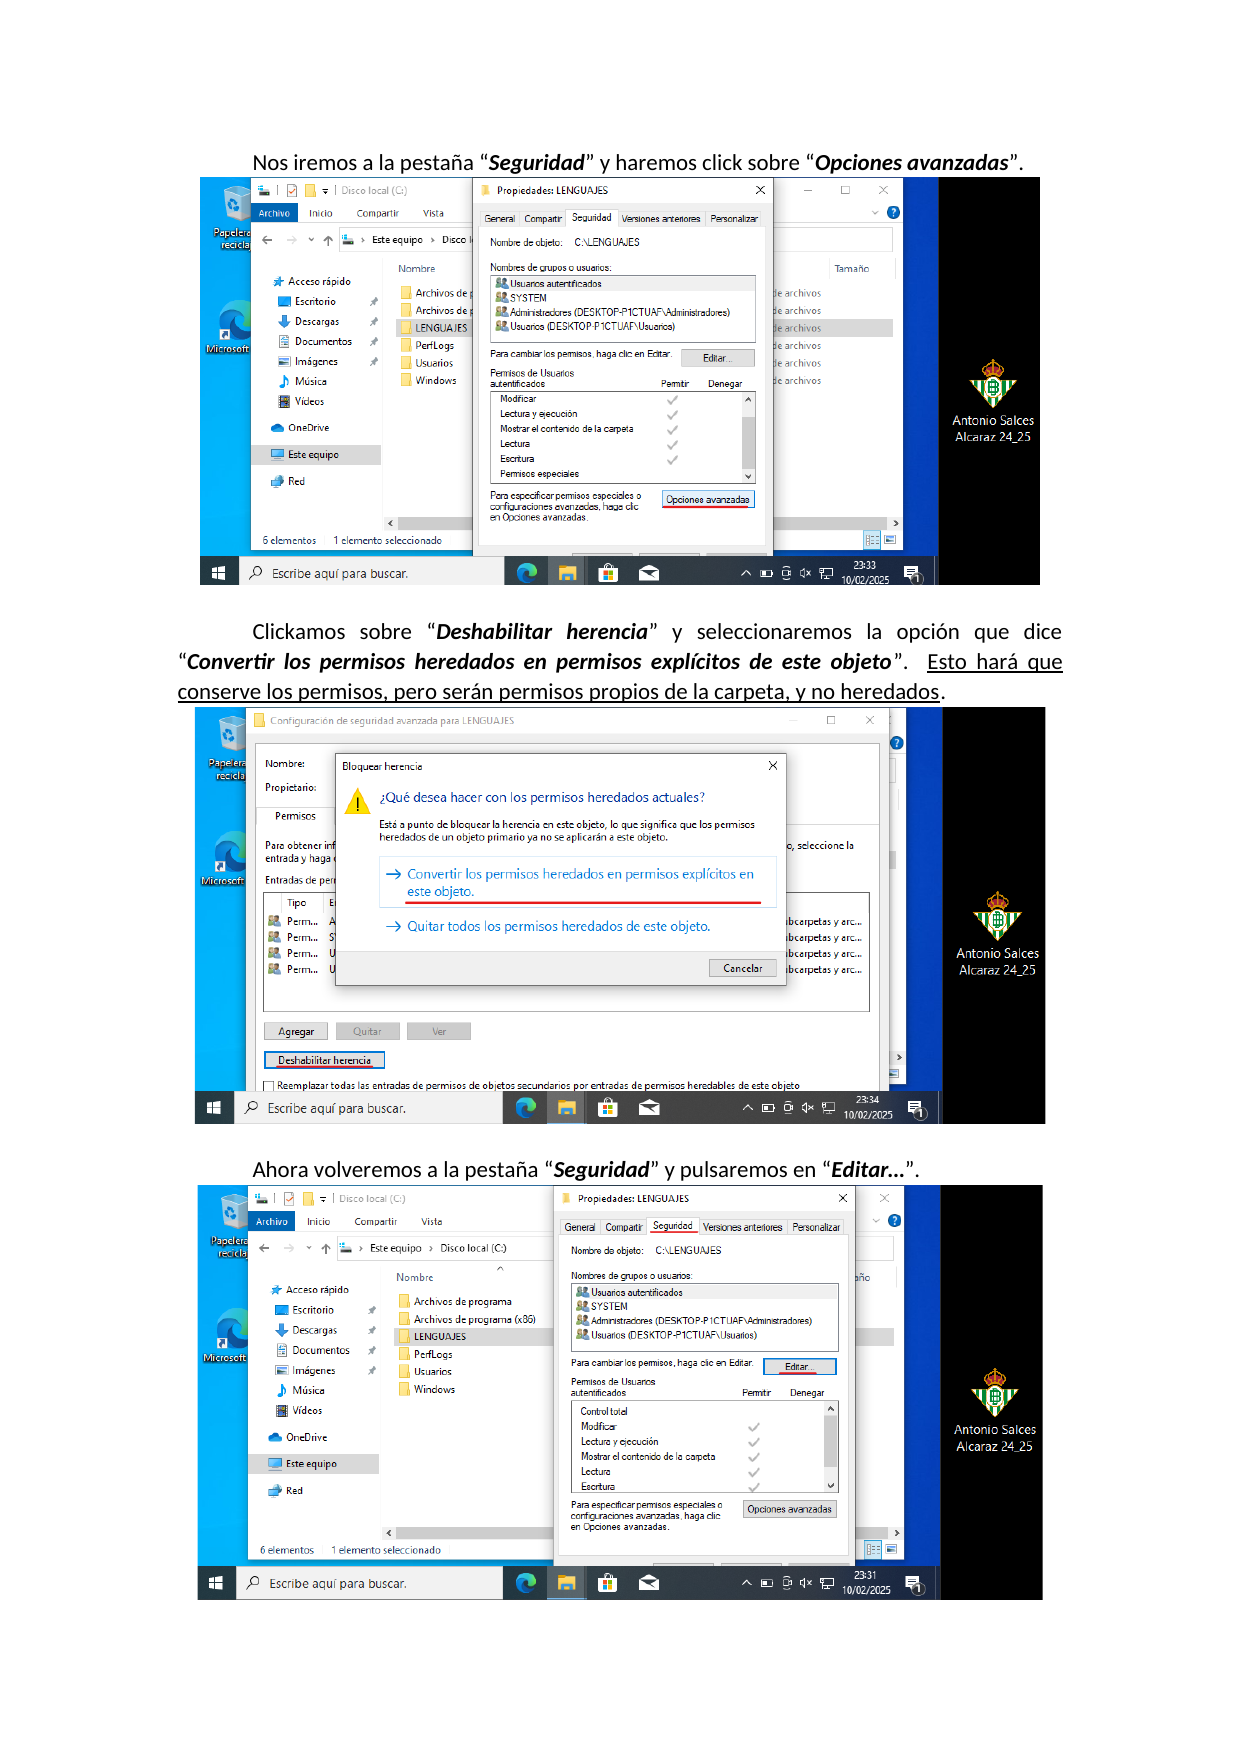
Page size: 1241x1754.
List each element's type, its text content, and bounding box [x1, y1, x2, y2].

list Ahora volveremos a la pestaña “Seguridad” y pulsaremos en “Editar…”. [177, 1156, 1063, 1183]
picture [221, 229, 244, 237]
picture [207, 346, 219, 351]
picture [204, 1355, 217, 1360]
list Clickamos sobre “Deshabilitar herencia” y seleccionaremos la opción que dice “Convertir los permisos heredados en permisos explícitos de este objeto”. Esto hará que conserve los permisos, pero serán permisos propios de la carpeta, y no heredados. [177, 617, 1063, 705]
list Nos iremos a la pestaña “Seguridad” y haremos click sobre “Opciones avanzadas”. [177, 148, 1063, 176]
picture [202, 878, 215, 883]
picture [200, 177, 1040, 585]
picture [217, 762, 240, 767]
picture [194, 707, 1046, 1124]
picture [197, 1185, 1043, 1600]
